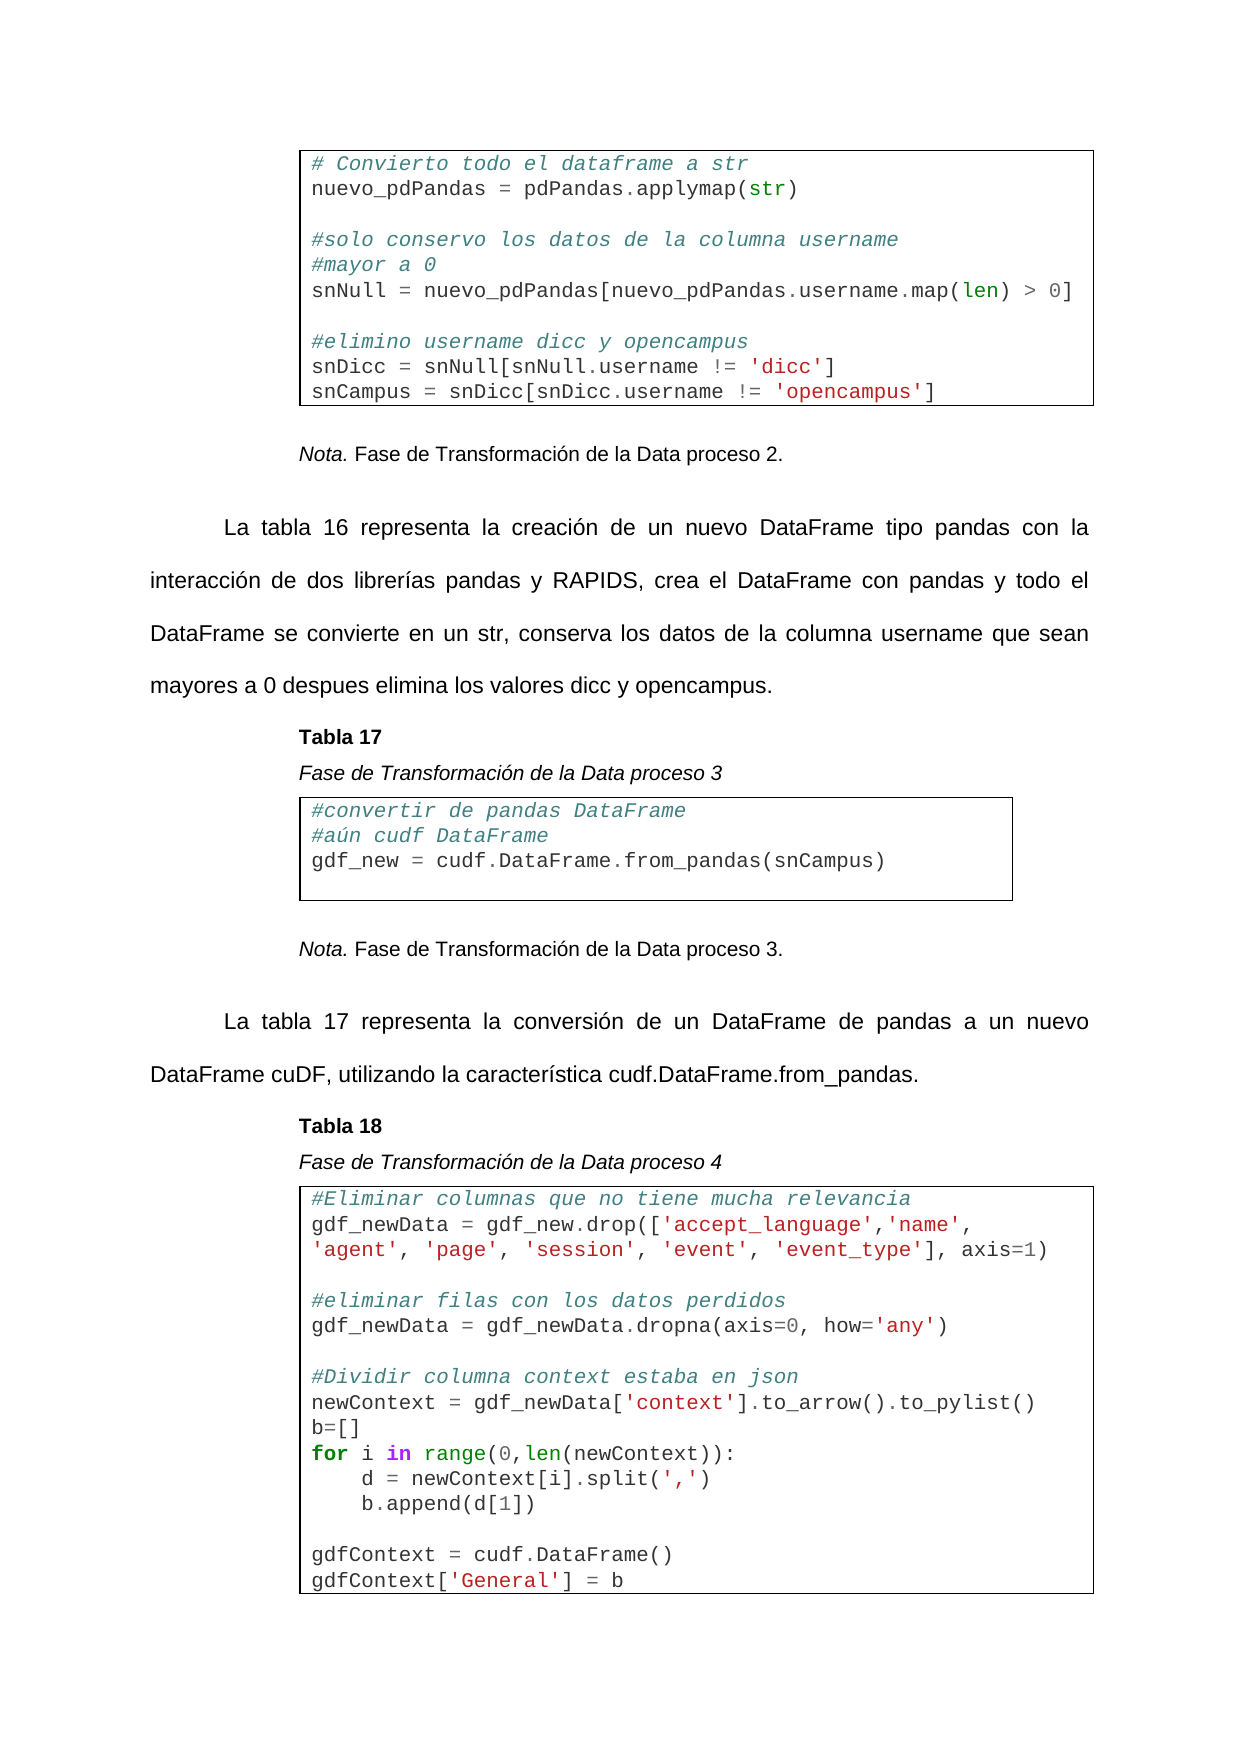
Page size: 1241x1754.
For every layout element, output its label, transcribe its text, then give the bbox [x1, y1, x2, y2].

text Fase de Transformación de la Data proceso 4 [299, 1150, 1090, 1174]
list Nota. Fase de Transformación de la Data proceso 3. [299, 936, 925, 960]
table_header #convertir de pandas DataFrame #aún cudf DataFrame gdf_new = cudf.DataFrame.from_pandas(snCampus) [301, 798, 1012, 899]
list Tabla 18 [299, 1114, 925, 1138]
list Tabla 17 [299, 725, 1090, 749]
list Nota. Fase de Transformación de la Data proceso 2. [299, 442, 925, 466]
text Fase de Transformación de la Data proceso 3 [299, 761, 1090, 785]
text La tabla 17 representa la conversión de un DataFrame de pandas a un nuevo DataFrame cuDF, utilizando la característica cudf.DataFrame.from_pandas. [150, 1008, 1090, 1087]
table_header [301, 151, 1093, 405]
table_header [301, 1187, 1093, 1593]
text La tabla 16 representa la creación de un nuevo DataFrame tipo pandas con la interacción de dos librerías pandas y RAPIDS, crea el DataFrame con pandas y todo el DataFrame se convierte en un str, conserva los datos de la columna username que sean mayores a 0 despues elimina los valores dicc y opencampus. [150, 514, 1090, 698]
